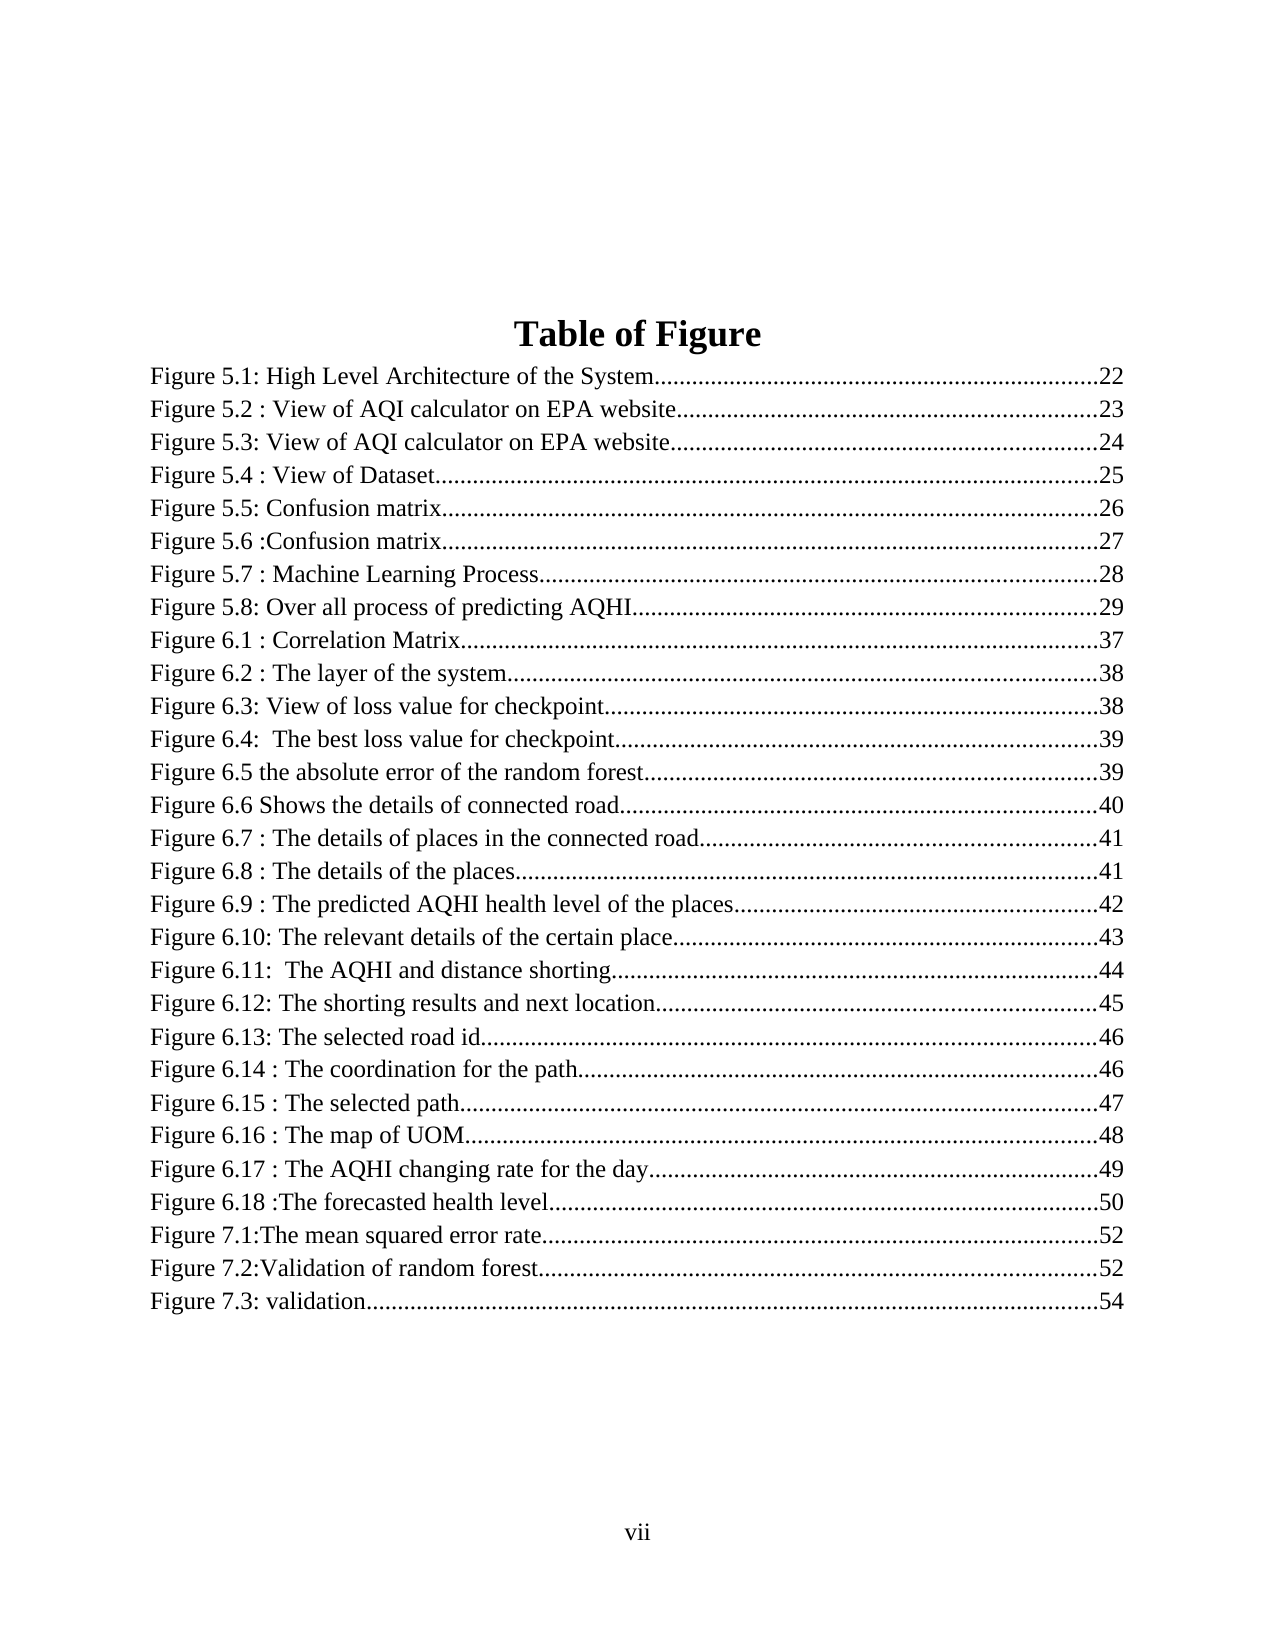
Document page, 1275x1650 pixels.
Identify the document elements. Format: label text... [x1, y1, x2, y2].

text Figure 5.3: View of AQI calculator on EPA website 24 [150, 427, 1125, 456]
text Figure 6.1 : Correlation Matrix 37 [150, 625, 1125, 654]
text Figure 6.4: The best loss value for checkpoint 39 [150, 724, 1125, 753]
text Figure 6.8 : The details of the places 41 [150, 856, 1125, 885]
text Figure 5.4 : View of Dataset 25 [150, 460, 1125, 489]
text Figure 6.18 :The forecasted health level 50 [150, 1187, 1125, 1215]
text Figure 6.14 : The coordination for the path 46 [150, 1054, 1125, 1083]
text Figure 5.5: Confusion matrix 26 [150, 493, 1125, 522]
text Figure 6.17 : The AQHI changing rate for the day 49 [150, 1154, 1125, 1182]
text Figure 5.8: Over all process of predicting AQHI 29 [150, 592, 1125, 621]
text Figure 5.7 : Machine Learning Process 28 [150, 559, 1125, 588]
text Figure 7.1:The mean squared error rate 52 [150, 1220, 1125, 1248]
text Figure 6.5 the absolute error of the random forest 39 [150, 757, 1125, 786]
text Figure 6.9 : The predicted AQHI health level of the places 42 [150, 889, 1125, 918]
text Figure 6.3: View of loss value for checkpoint 38 [150, 691, 1125, 720]
text Figure 6.15 : The selected path 47 [150, 1088, 1125, 1116]
text Figure 6.12: The shorting results and next location 45 [150, 988, 1125, 1017]
text Figure 6.10: The relevant details of the certain place 43 [150, 922, 1125, 951]
text Figure 5.6 :Confusion matrix 27 [150, 526, 1125, 555]
text Figure 7.3: validation 54 [150, 1286, 1125, 1314]
text Figure 6.2 : The layer of the system 38 [150, 658, 1125, 687]
text Figure 7.2:Validation of random forest 52 [150, 1253, 1125, 1281]
text Figure 5.2 : View of AQI calculator on EPA website 23 [150, 394, 1125, 423]
text Figure 6.6 Shows the details of connected road 40 [150, 790, 1125, 819]
text Figure 6.11: The AQHI and distance shorting 44 [150, 956, 1125, 984]
text Figure 6.7 : The details of places in the connected road 41 [150, 823, 1125, 852]
text Figure 6.16 : The map of UOM 48 [150, 1121, 1125, 1149]
text Figure 5.1: High Level Architecture of the System 22 [150, 361, 1125, 390]
text Table of Figure [150, 312, 1125, 355]
text Figure 6.13: The selected road id 46 [150, 1022, 1125, 1050]
